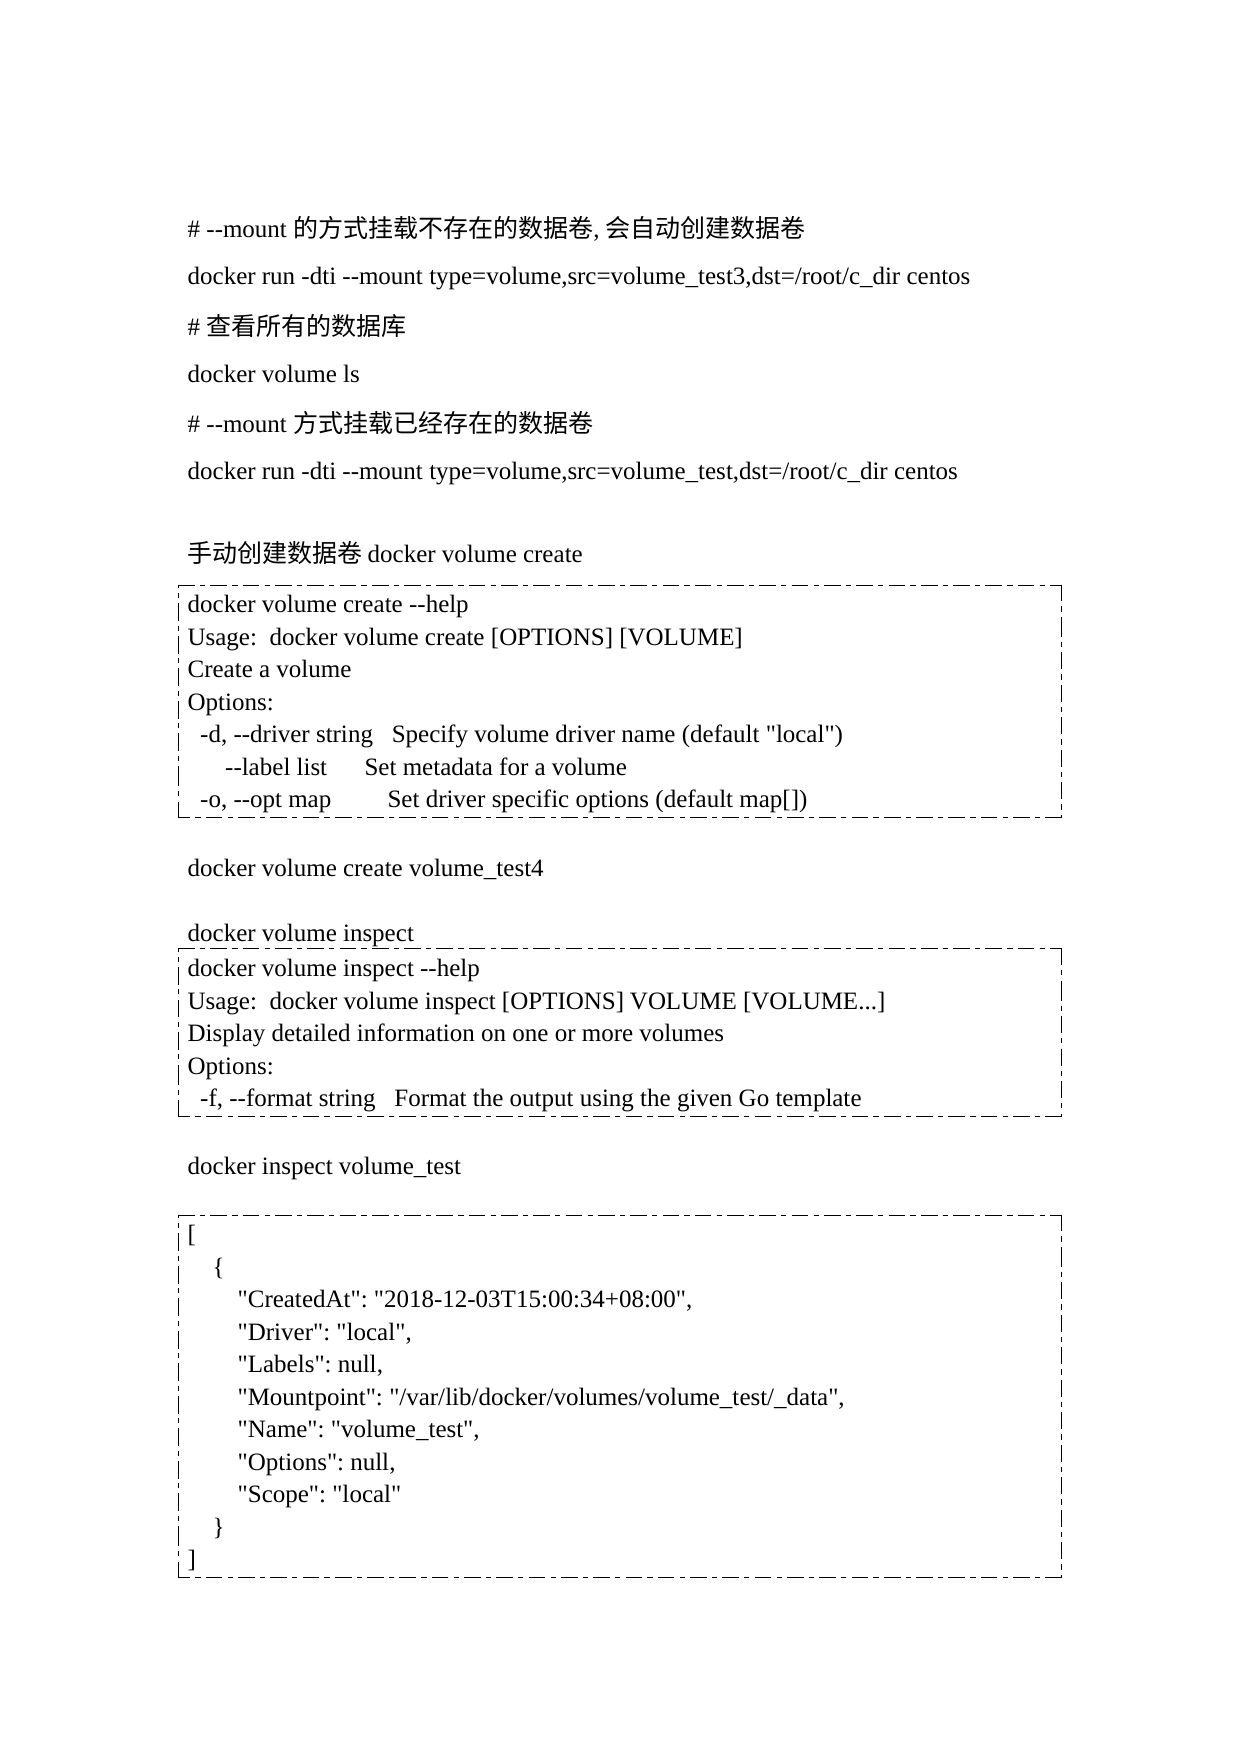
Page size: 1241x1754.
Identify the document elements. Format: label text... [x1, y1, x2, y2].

text 手动创建数据卷docker volume create [187, 519, 1053, 584]
text --label list Set metadata for a volume [187, 750, 1053, 779]
text -f, --format string Format the output using the given Go template [178, 1078, 1062, 1117]
text docker volume inspect [187, 916, 1053, 948]
text docker run -dti --mount type=volume,src=volume_test,dst=/root/c_dir centos [187, 454, 1053, 487]
text Usage: docker volume inspect [OPTIONS] VOLUME [VOLUME...] [187, 984, 1053, 1016]
text { [187, 1250, 1053, 1283]
text # --mount 方式挂载已经存在的数据卷 [187, 389, 1053, 454]
text docker volume inspect --help [178, 948, 1062, 984]
text docker volume create volume_test4 [187, 851, 1053, 883]
text # 查看所有的数据库 [187, 292, 1053, 357]
text # --mount 的方式挂载不存在的数据卷, 会自动创建数据卷 [187, 194, 1053, 259]
text "Options": null, [187, 1445, 1053, 1478]
text docker run -dti --mount type=volume,src=volume_test3,dst=/root/c_dir centos [187, 259, 1053, 292]
text "CreatedAt": "2018-12-03T15:00:34+08:00", [187, 1283, 1053, 1315]
text "Name": "volume_test", [187, 1413, 1053, 1445]
text Usage: docker volume create [OPTIONS] [VOLUME] [187, 620, 1053, 653]
text docker volume ls [187, 357, 1053, 389]
text Create a volume [187, 653, 1053, 685]
text docker volume create --help [178, 584, 1062, 620]
text "Labels": null, [187, 1348, 1053, 1380]
text Options: [187, 685, 1053, 718]
text "Scope": "local" [187, 1478, 1053, 1510]
text "Mountpoint": "/var/lib/docker/volumes/volume_test/_data", [187, 1380, 1053, 1413]
text Options: [187, 1049, 1053, 1078]
text ] [178, 1539, 1062, 1578]
text -o, --opt map Set driver specific options (default map[]) [178, 779, 1062, 818]
text docker inspect volume_test [187, 1149, 1053, 1182]
text [ [178, 1214, 1062, 1250]
text "Driver": "local", [187, 1315, 1053, 1348]
text } [187, 1510, 1053, 1539]
text -d, --driver string Specify volume driver name (default "local") [187, 718, 1053, 750]
text Display detailed information on one or more volumes [187, 1016, 1053, 1049]
